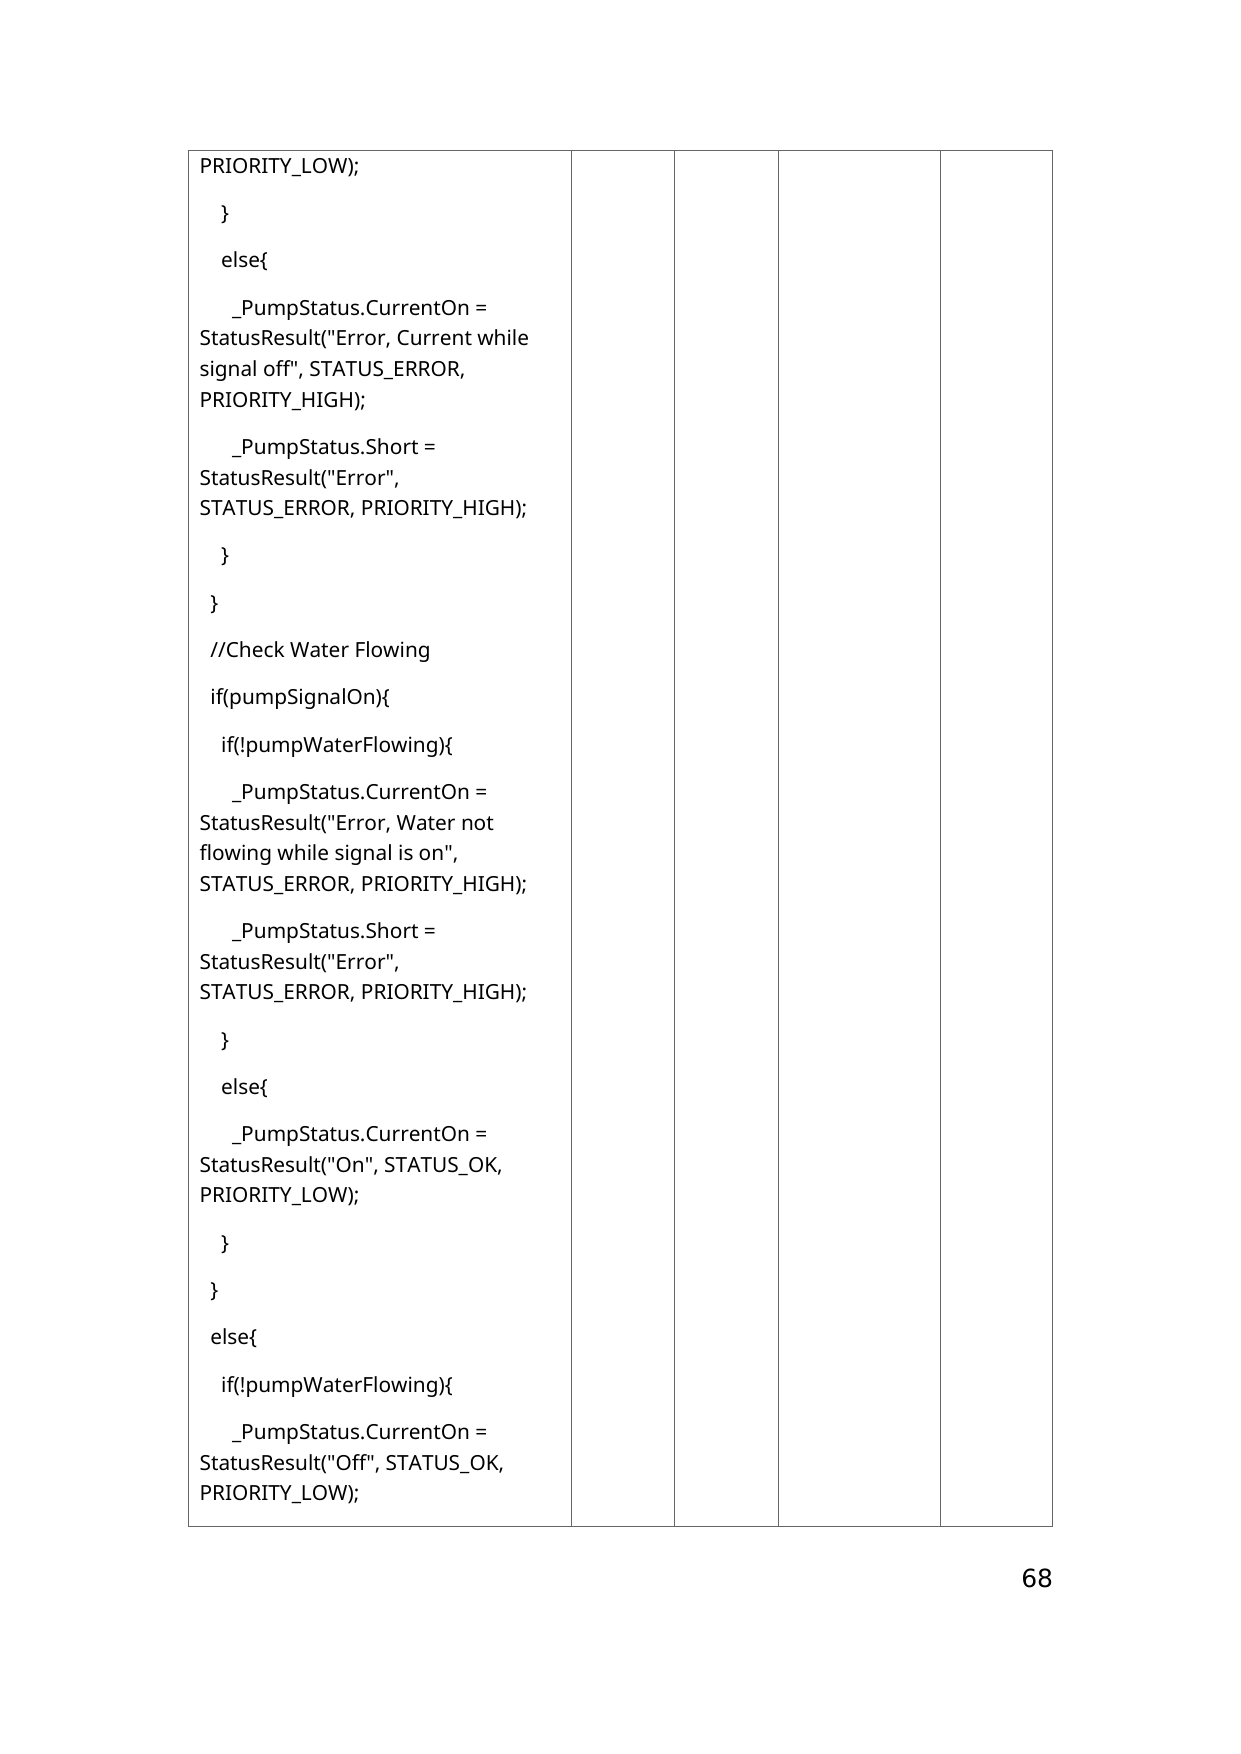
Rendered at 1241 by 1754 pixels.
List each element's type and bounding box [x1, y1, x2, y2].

table_cell [941, 151, 1052, 1526]
table_cell [572, 151, 674, 1526]
table_cell [779, 151, 940, 1526]
table_cell [675, 151, 778, 1526]
table_cell [189, 151, 571, 1526]
